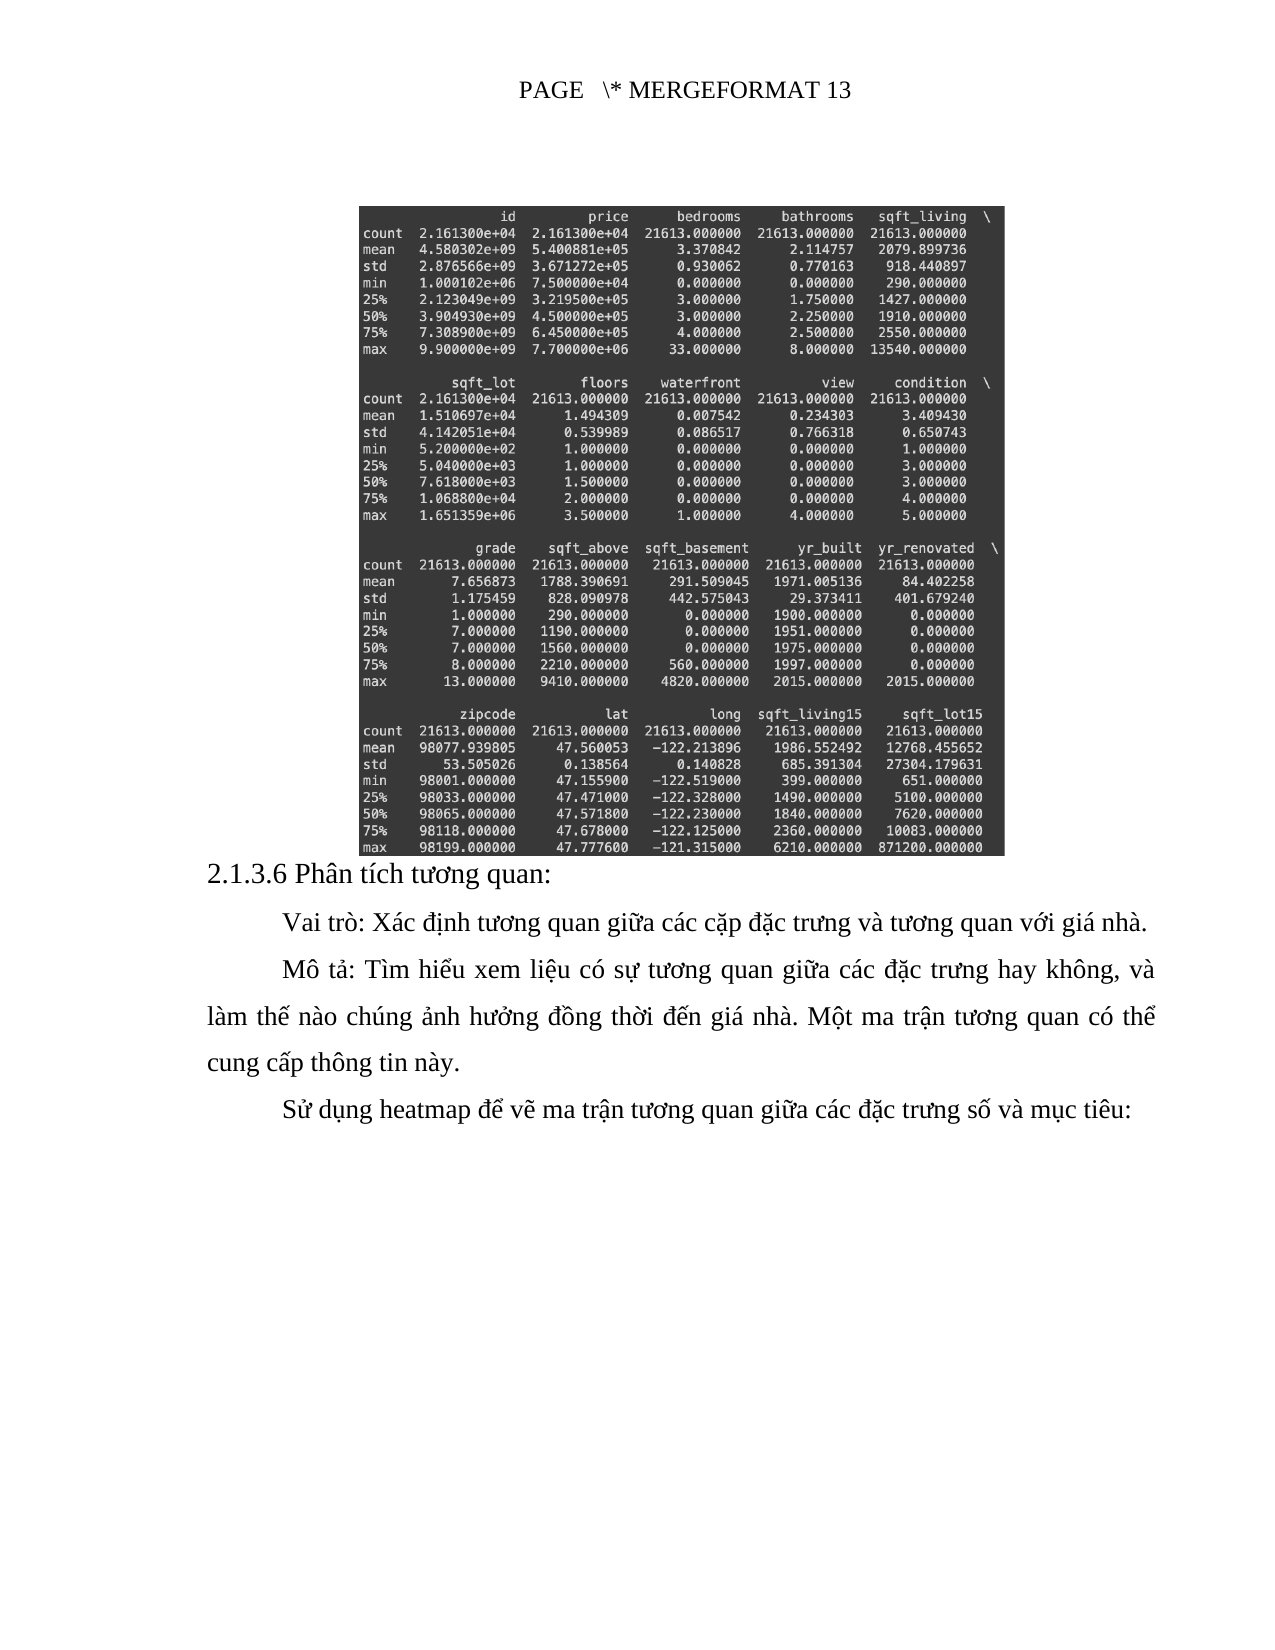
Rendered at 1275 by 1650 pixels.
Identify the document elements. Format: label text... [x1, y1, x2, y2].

picture [359, 206, 1005, 856]
text Sử dụng heatmap để vẽ ma trận tương quan giữa các đặc trưng số và mục tiêu: [207, 1093, 1157, 1124]
text 2.1.3.6 Phân tích tương quan: [207, 856, 1157, 889]
text Vai trò: Xác định tương quan giữa các cặp đặc trưng và tương quan với giá nhà. [207, 906, 1157, 937]
text Mô tả: Tìm hiểu xem liệu có sự tương quan giữa các đặc trưng hay không, và làm thế nào chúng ảnh hưởng đồng thời đến giá nhà. Một ma trận tương quan có thể cung cấp thông tin này. [207, 953, 1157, 1077]
